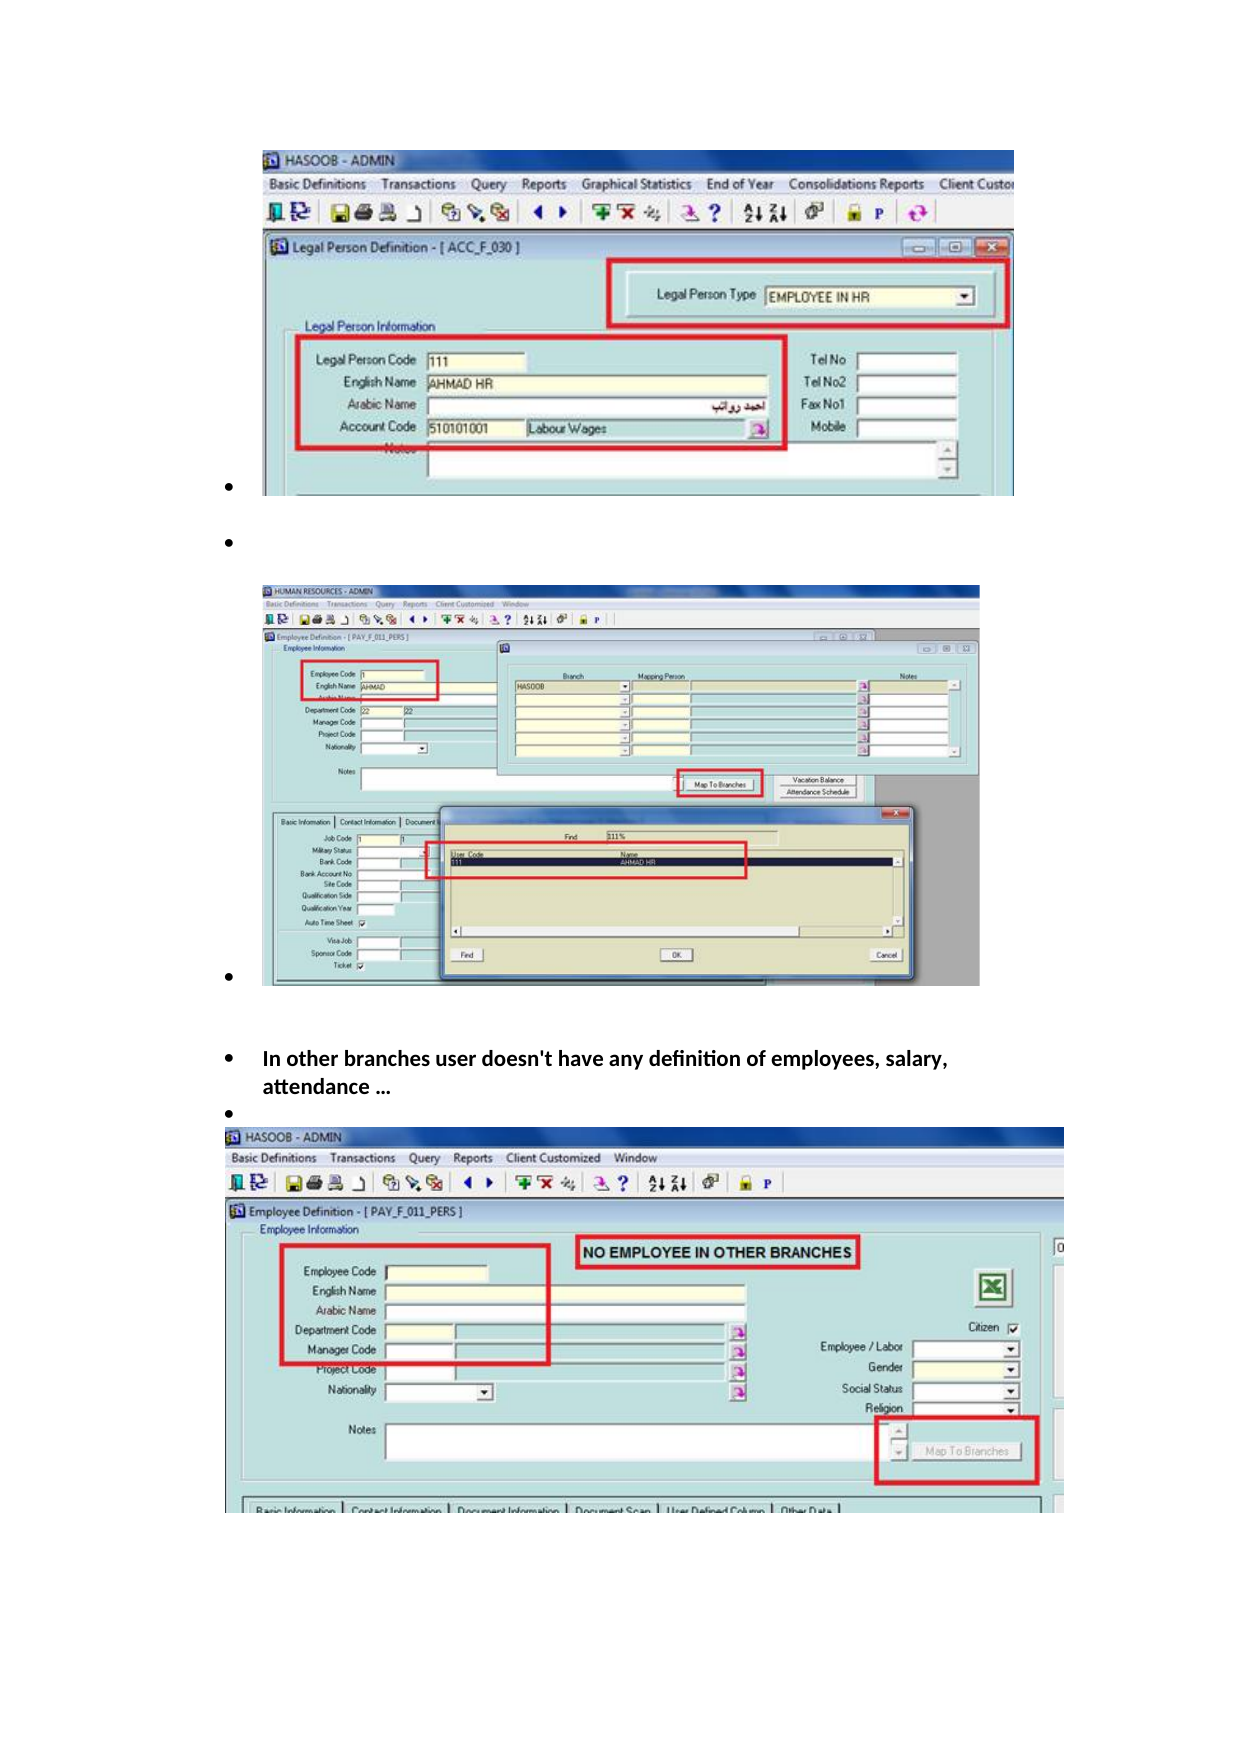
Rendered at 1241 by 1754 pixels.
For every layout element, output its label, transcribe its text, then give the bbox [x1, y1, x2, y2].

picture [262, 585, 980, 986]
picture [225, 1127, 1064, 1513]
picture [262, 150, 1014, 496]
list In other branches user doesn't have any definition of employees, salary, attendance … [225, 1044, 1053, 1100]
